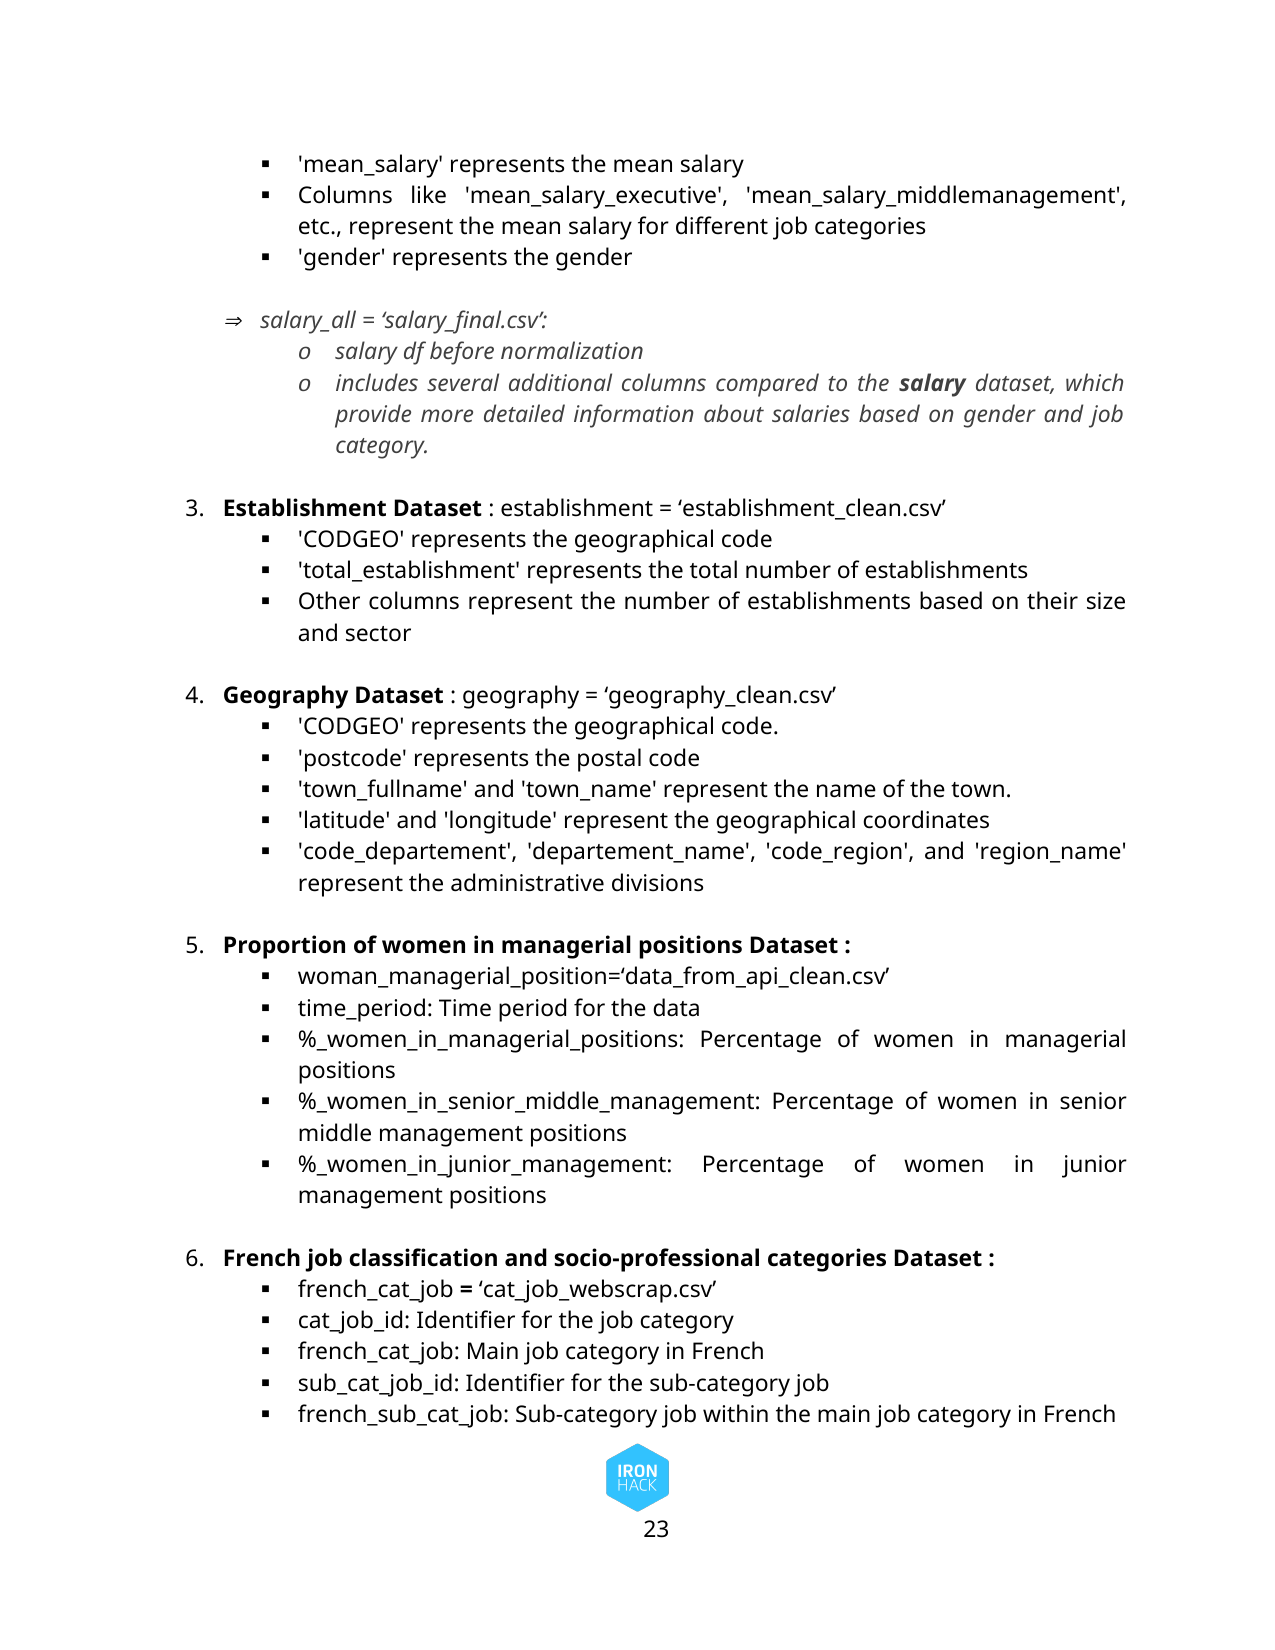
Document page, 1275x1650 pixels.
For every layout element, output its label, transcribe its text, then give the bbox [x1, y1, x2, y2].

list time_period: Time period for the data [260, 992, 1127, 1023]
list %_women_in_senior_middle_management: Percentage of women in senior middle management positions [260, 1085, 1127, 1148]
list 'CODGEO' represents the geographical code. [260, 710, 1127, 742]
list woman_managerial_position=‘data_from_api_clean.csv’ [260, 960, 1127, 992]
list sub_cat_job_id: Identifier for the sub-category job [260, 1367, 1127, 1398]
list french_cat_job = ‘cat_job_webscrap.csv’ [260, 1273, 1127, 1304]
list 'postcode' represents the postal code [260, 742, 1127, 773]
list French job classification and socio-professional categories Dataset : [185, 1242, 1127, 1273]
list french_sub_cat_job: Sub-category job within the main job category in French [260, 1398, 1127, 1429]
list 'gender' represents the gender [260, 241, 1127, 273]
list Proportion of women in managerial positions Dataset : [185, 929, 1127, 960]
list 'latitude' and 'longitude' represent the geographical coordinates [260, 804, 1127, 835]
list salary_all = ‘salary_final.csv’: [223, 304, 1127, 335]
list 'code_departement', 'departement_name', 'code_region', and 'region_name' represent the administrative divisions [260, 835, 1127, 898]
list Columns like 'mean_salary_executive', 'mean_salary_middlemanagement', etc., represent the mean salary for different job categories [260, 179, 1127, 241]
list Geography Dataset : geography = ‘geography_clean.csv’ [185, 679, 1127, 710]
list %_women_in_managerial_positions: Percentage of women in managerial positions [260, 1023, 1127, 1085]
picture [602, 1442, 673, 1513]
list %_women_in_junior_management: Percentage of women in junior management positions [260, 1148, 1127, 1210]
list Other columns represent the number of establishments based on their size and sector [260, 585, 1127, 648]
list includes several additional columns compared to the salary dataset, which provide more detailed information about salaries based on gender and job category. [298, 366, 1127, 460]
list cat_job_id: Identifier for the job category [260, 1304, 1127, 1335]
list french_cat_job: Main job category in French [260, 1335, 1127, 1367]
list 'CODGEO' represents the geographical code [260, 523, 1127, 554]
list 'total_establishment' represents the total number of establishments [260, 554, 1127, 585]
list Establishment Dataset : establishment = ‘establishment_clean.csv’ [185, 492, 1127, 523]
list 'mean_salary' represents the mean salary [260, 148, 1127, 179]
list 'town_fullname' and 'town_name' represent the name of the town. [260, 773, 1127, 804]
list salary df before normalization [298, 335, 1127, 366]
